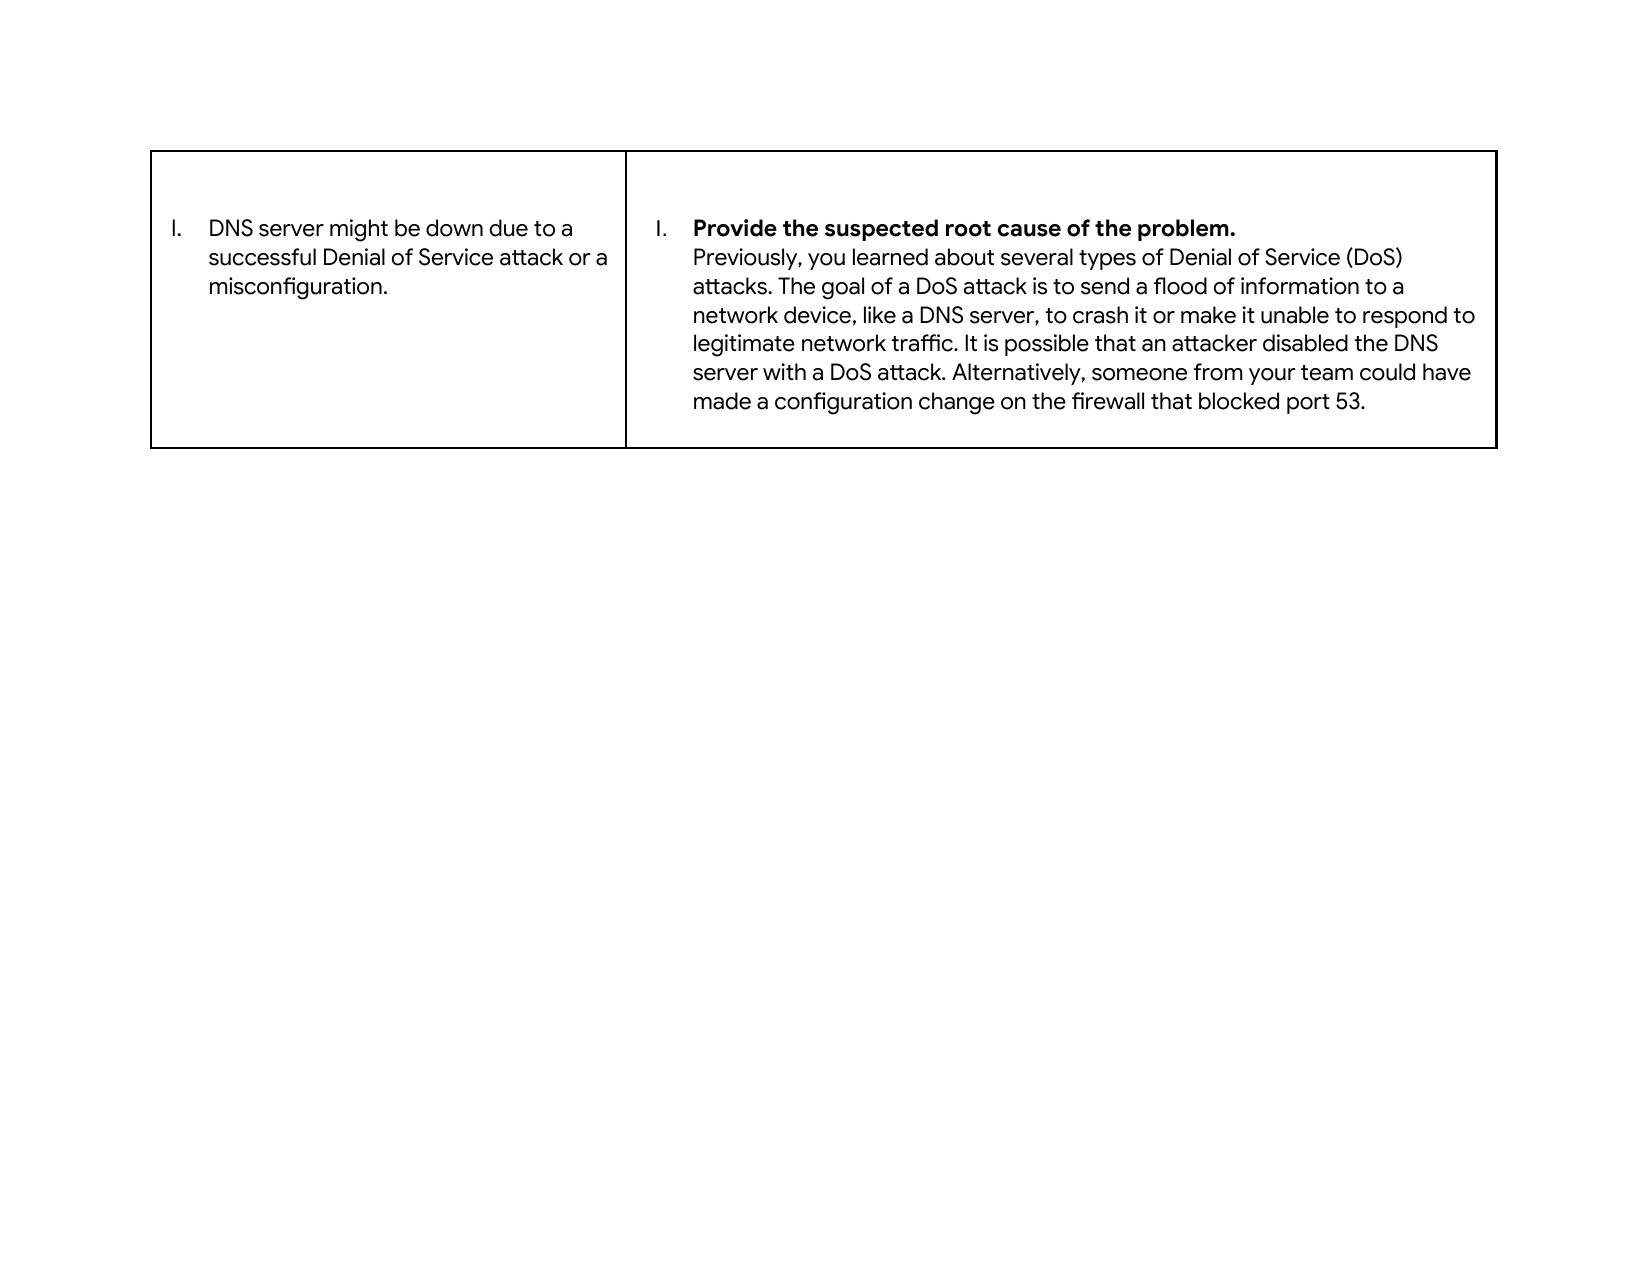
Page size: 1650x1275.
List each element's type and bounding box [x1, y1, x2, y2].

table_cell [627, 152, 1495, 447]
table_cell [152, 152, 625, 447]
